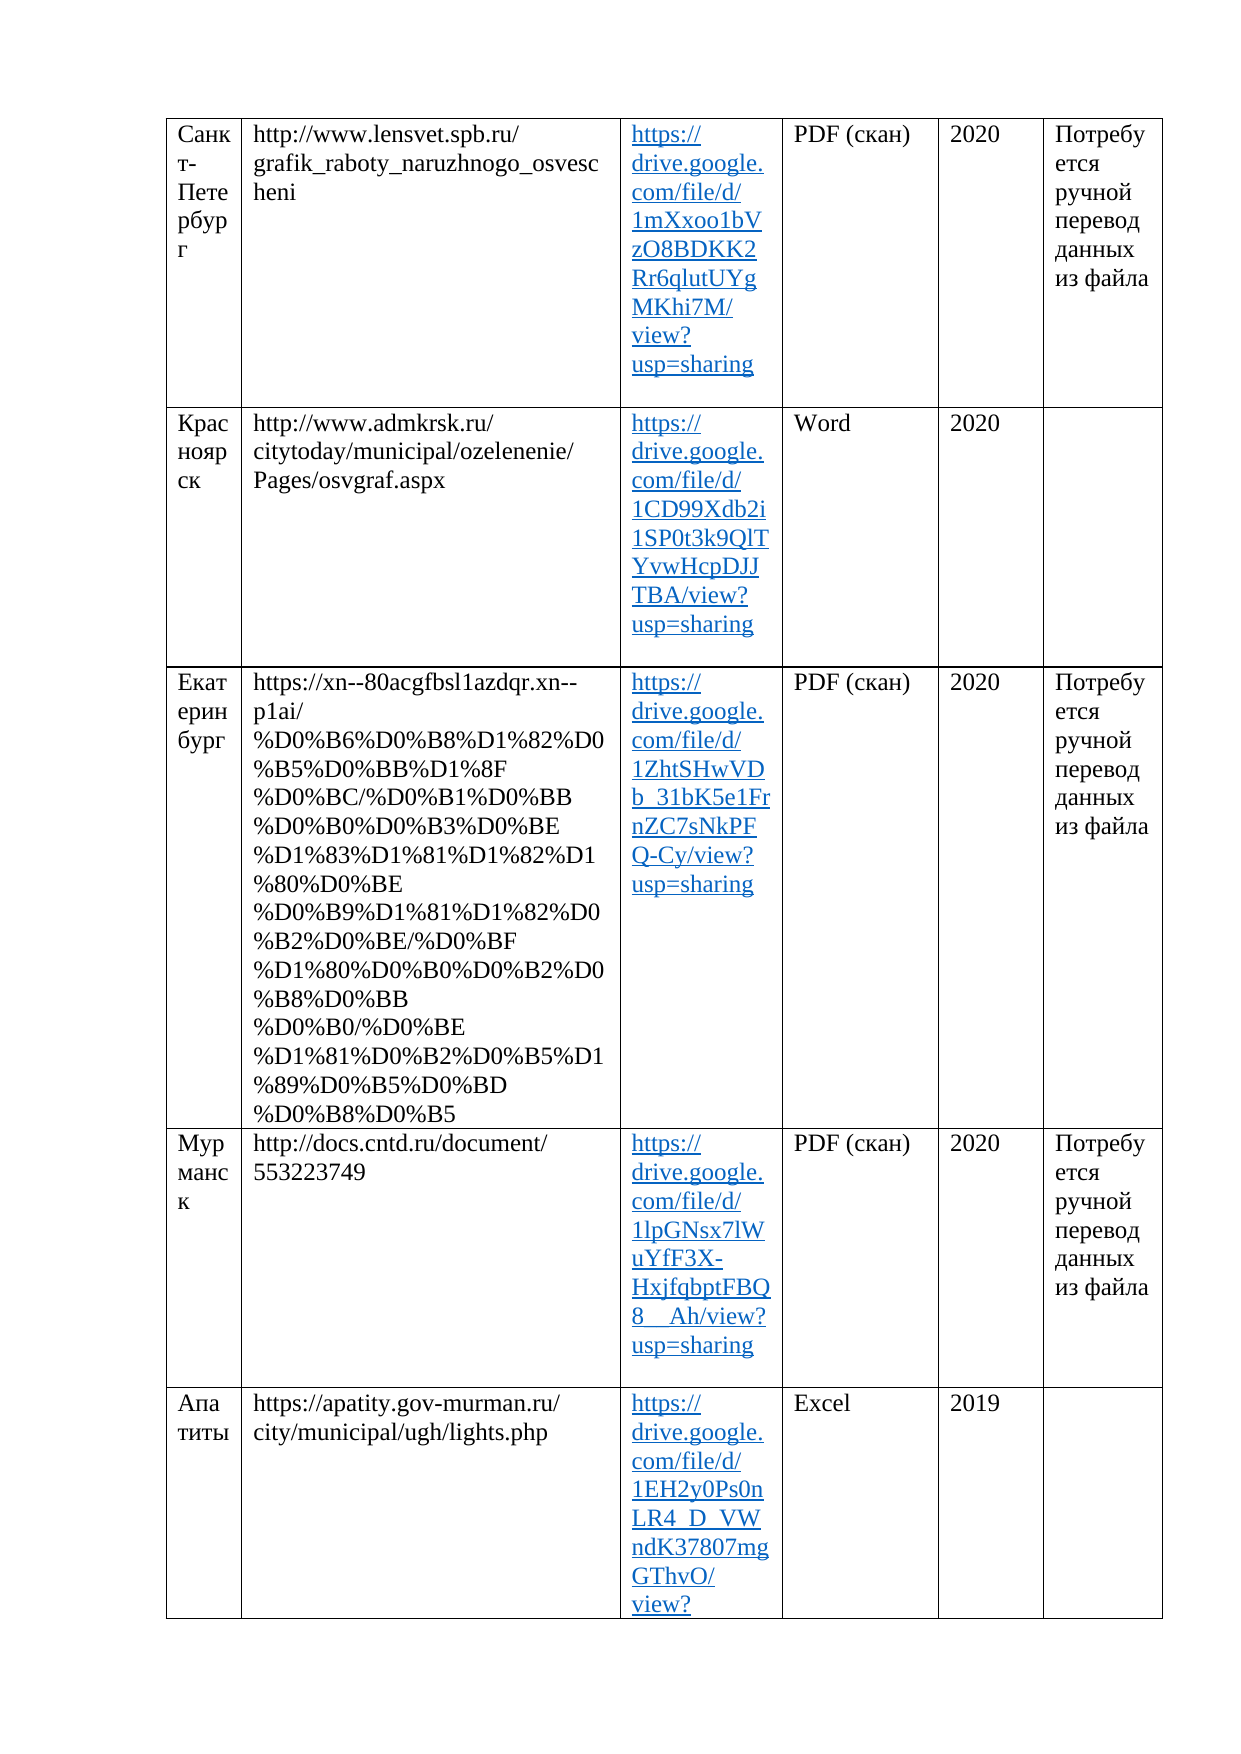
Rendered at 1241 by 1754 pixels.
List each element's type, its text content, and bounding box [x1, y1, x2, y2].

table_cell [1044, 1388, 1162, 1618]
table_cell 2020 [939, 408, 1043, 666]
table_cell PDF (скан) [783, 668, 938, 1127]
table_cell https://drive.google.com/file/d/1lpGNsx7lWuYfF3X-HxjfqbptFBQ8__Ah/view?usp=sharing [621, 1129, 782, 1387]
table_cell Excel [783, 1388, 938, 1618]
table_cell http://www.lensvet.spb.ru/grafik_raboty_naruzhnogo_osvescheni [242, 119, 620, 407]
table_cell PDF (скан) [783, 1129, 938, 1387]
table_cell Потребуется ручной перевод данных из файла [1044, 668, 1162, 1127]
table_cell 2020 [939, 119, 1043, 407]
table_cell Красноярск [167, 408, 241, 666]
table_cell https://drive.google.com/file/d/1CD99Xdb2i1SP0t3k9QlTYvwHcpDJJTBA/view?usp=sharing [621, 408, 782, 666]
table_cell 2020 [939, 1129, 1043, 1387]
table_cell https://drive.google.com/file/d/1mXxoo1bVzO8BDKK2Rr6qlutUYgMKhi7M/view?usp=sharing [621, 119, 782, 407]
table_cell Апатиты [167, 1388, 241, 1618]
table_cell Екатеринбург [167, 668, 241, 1127]
table_cell [1044, 408, 1162, 666]
table_cell Потребуется ручной перевод данных из файла [1044, 119, 1162, 407]
table_cell https://xn--80acgfbsl1azdqr.xn--p1ai/%D0%B6%D0%B8%D1%82%D0%B5%D0%BB%D1%8F%D0%BC/%D0%B1%D0%BB%D0%B0%D0%B3%D0%BE%D1%83%D1%81%D1%82%D1%80%D0%BE%D0%B9%D1%81%D1%82%D0%B2%D0%BE/%D0%BF%D1%80%D0%B0%D0%B2%D0%B8%D0%BB%D0%B0/%D0%BE%D1%81%D0%B2%D0%B5%D1%89%D0%B5%D0%BD%D0%B8%D0%B5 [242, 668, 620, 1127]
table_cell 2019 [939, 1388, 1043, 1618]
table_cell Потребуется ручной перевод данных из файла [1044, 1129, 1162, 1387]
table_cell 2020 [939, 668, 1043, 1127]
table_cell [242, 1388, 620, 1618]
table_cell Word [783, 408, 938, 666]
table_cell Мурманск [167, 1129, 241, 1387]
table_cell http://www.admkrsk.ru/citytoday/municipal/ozelenenie/Pages/osvgraf.aspx [242, 408, 620, 666]
table_cell PDF (скан) [783, 119, 938, 407]
table_cell https://drive.google.com/file/d/1ZhtSHwVDb_31bK5e1FrnZC7sNkPFQ-Cy/view?usp=sharing [621, 668, 782, 1127]
table_cell http://docs.cntd.ru/document/553223749 [242, 1129, 620, 1387]
table_cell Санкт-Петербург [167, 119, 241, 407]
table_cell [621, 1388, 782, 1618]
